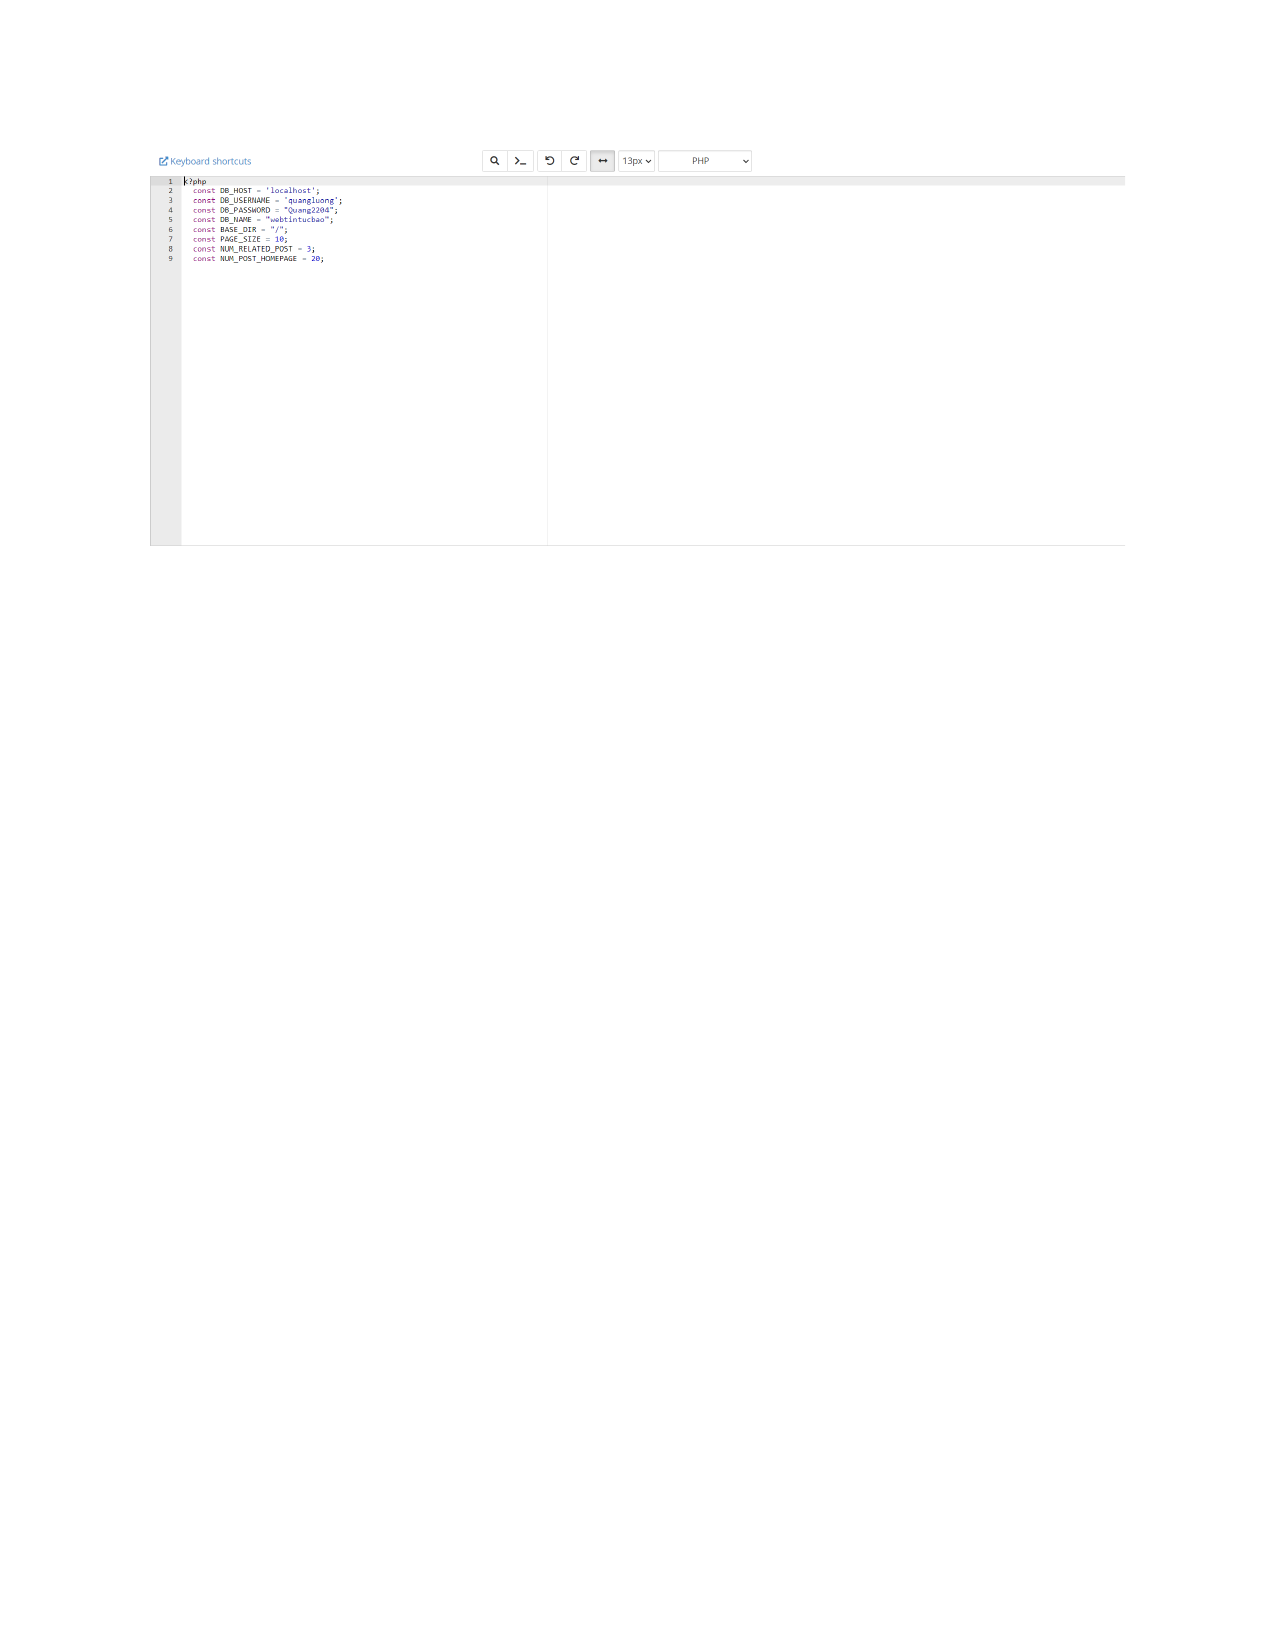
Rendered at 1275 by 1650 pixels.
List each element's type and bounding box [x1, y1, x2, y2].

picture [150, 150, 1125, 555]
